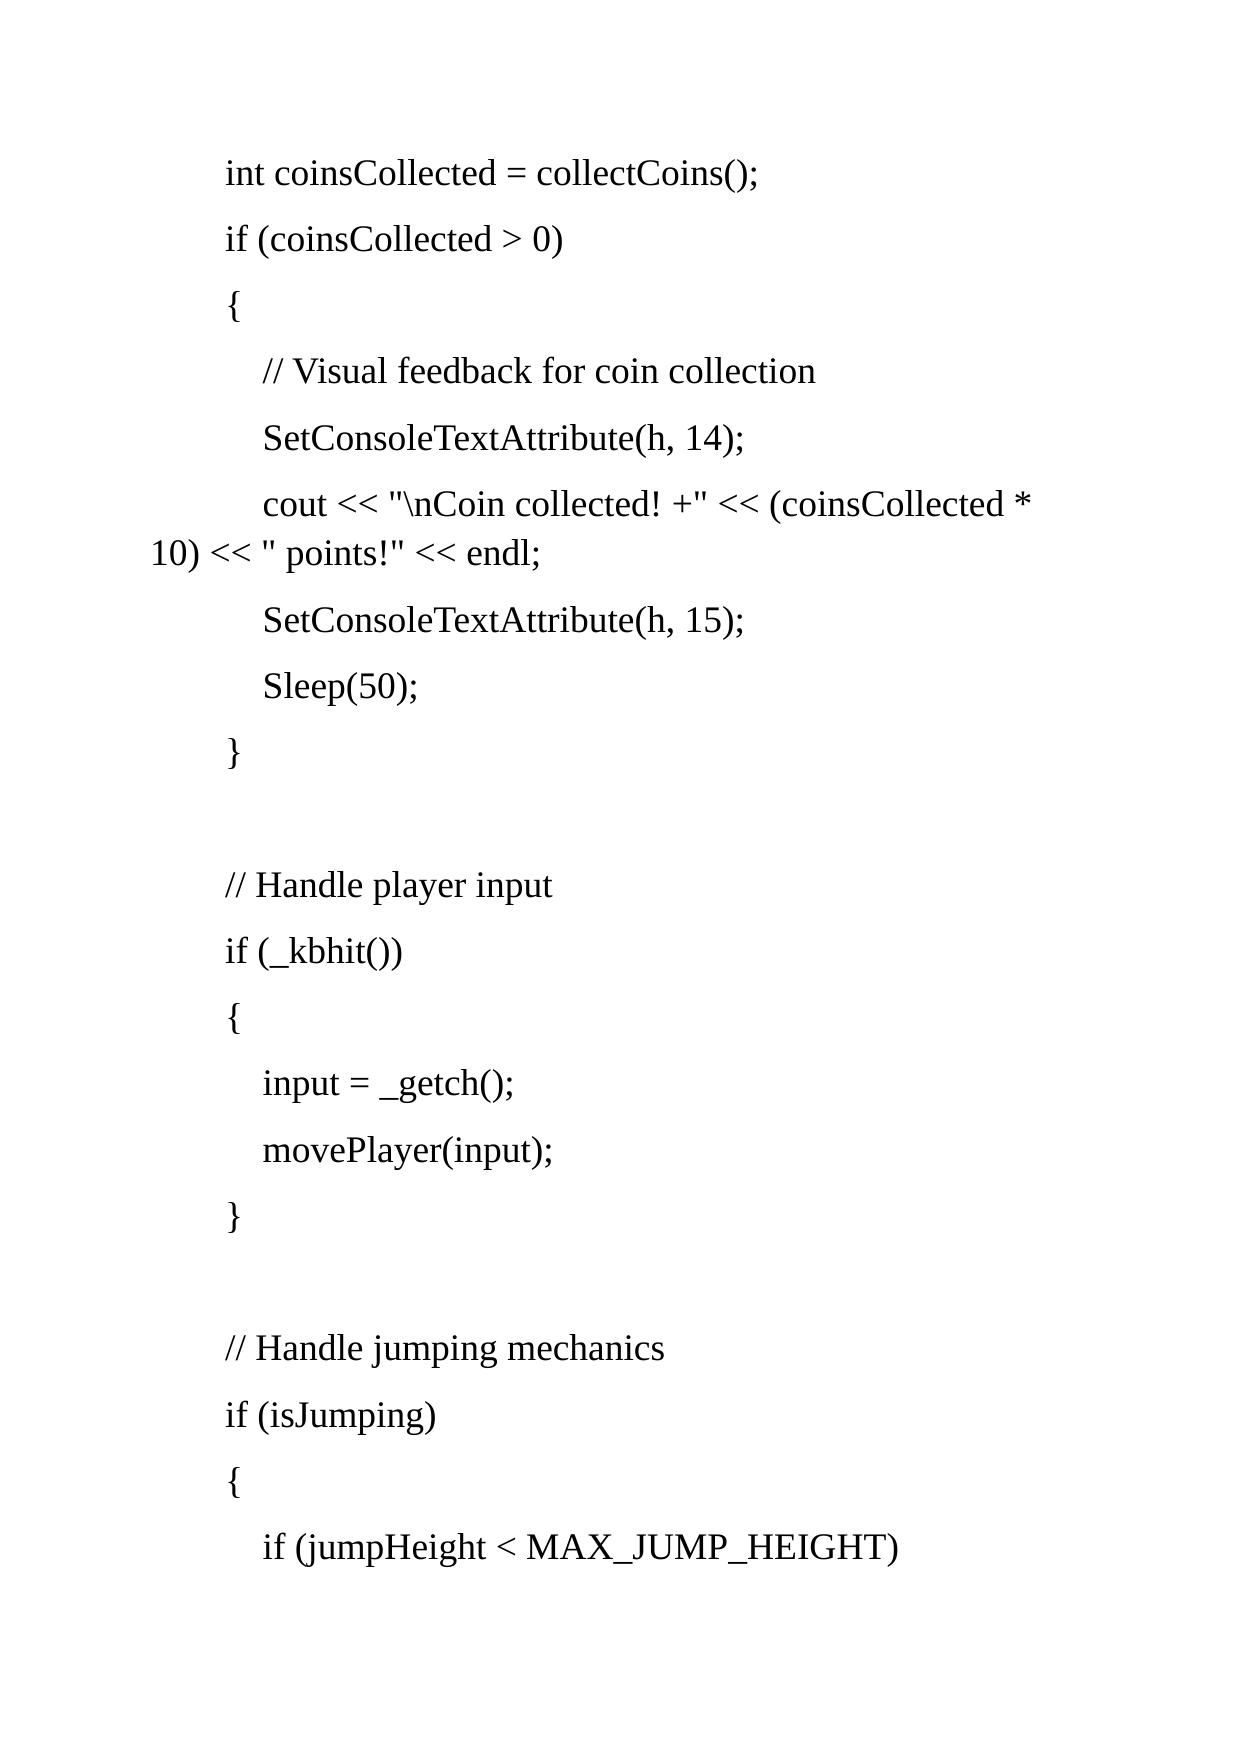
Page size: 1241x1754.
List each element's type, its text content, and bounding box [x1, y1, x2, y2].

text } [150, 729, 1090, 773]
text input = _getch(); [150, 1061, 1090, 1104]
text SetConsoleTextAttribute(h, 15); [150, 597, 1090, 640]
text if (jumpHeight < MAX_JUMP_HEIGHT) [150, 1524, 1090, 1568]
text // Handle jumping mechanics [150, 1326, 1090, 1369]
text if (_kbhit()) [150, 928, 1090, 971]
text // Handle player input [150, 862, 1090, 905]
text movePlayer(input); [150, 1127, 1090, 1170]
text // Visual feedback for coin collection [150, 349, 1090, 392]
text SetConsoleTextAttribute(h, 14); [150, 415, 1090, 458]
text int coinsCollected = collectCoins(); [150, 150, 1090, 193]
text if (isJumping) [150, 1392, 1090, 1435]
text { [150, 282, 1090, 326]
text cout << "\nCoin collected! +" << (coinsCollected * 10) << " points!" << endl; [150, 481, 1090, 574]
text { [150, 1458, 1090, 1501]
text { [150, 994, 1090, 1038]
text if (coinsCollected > 0) [150, 216, 1090, 259]
text } [150, 1193, 1090, 1236]
text Sleep(50); [150, 663, 1090, 706]
